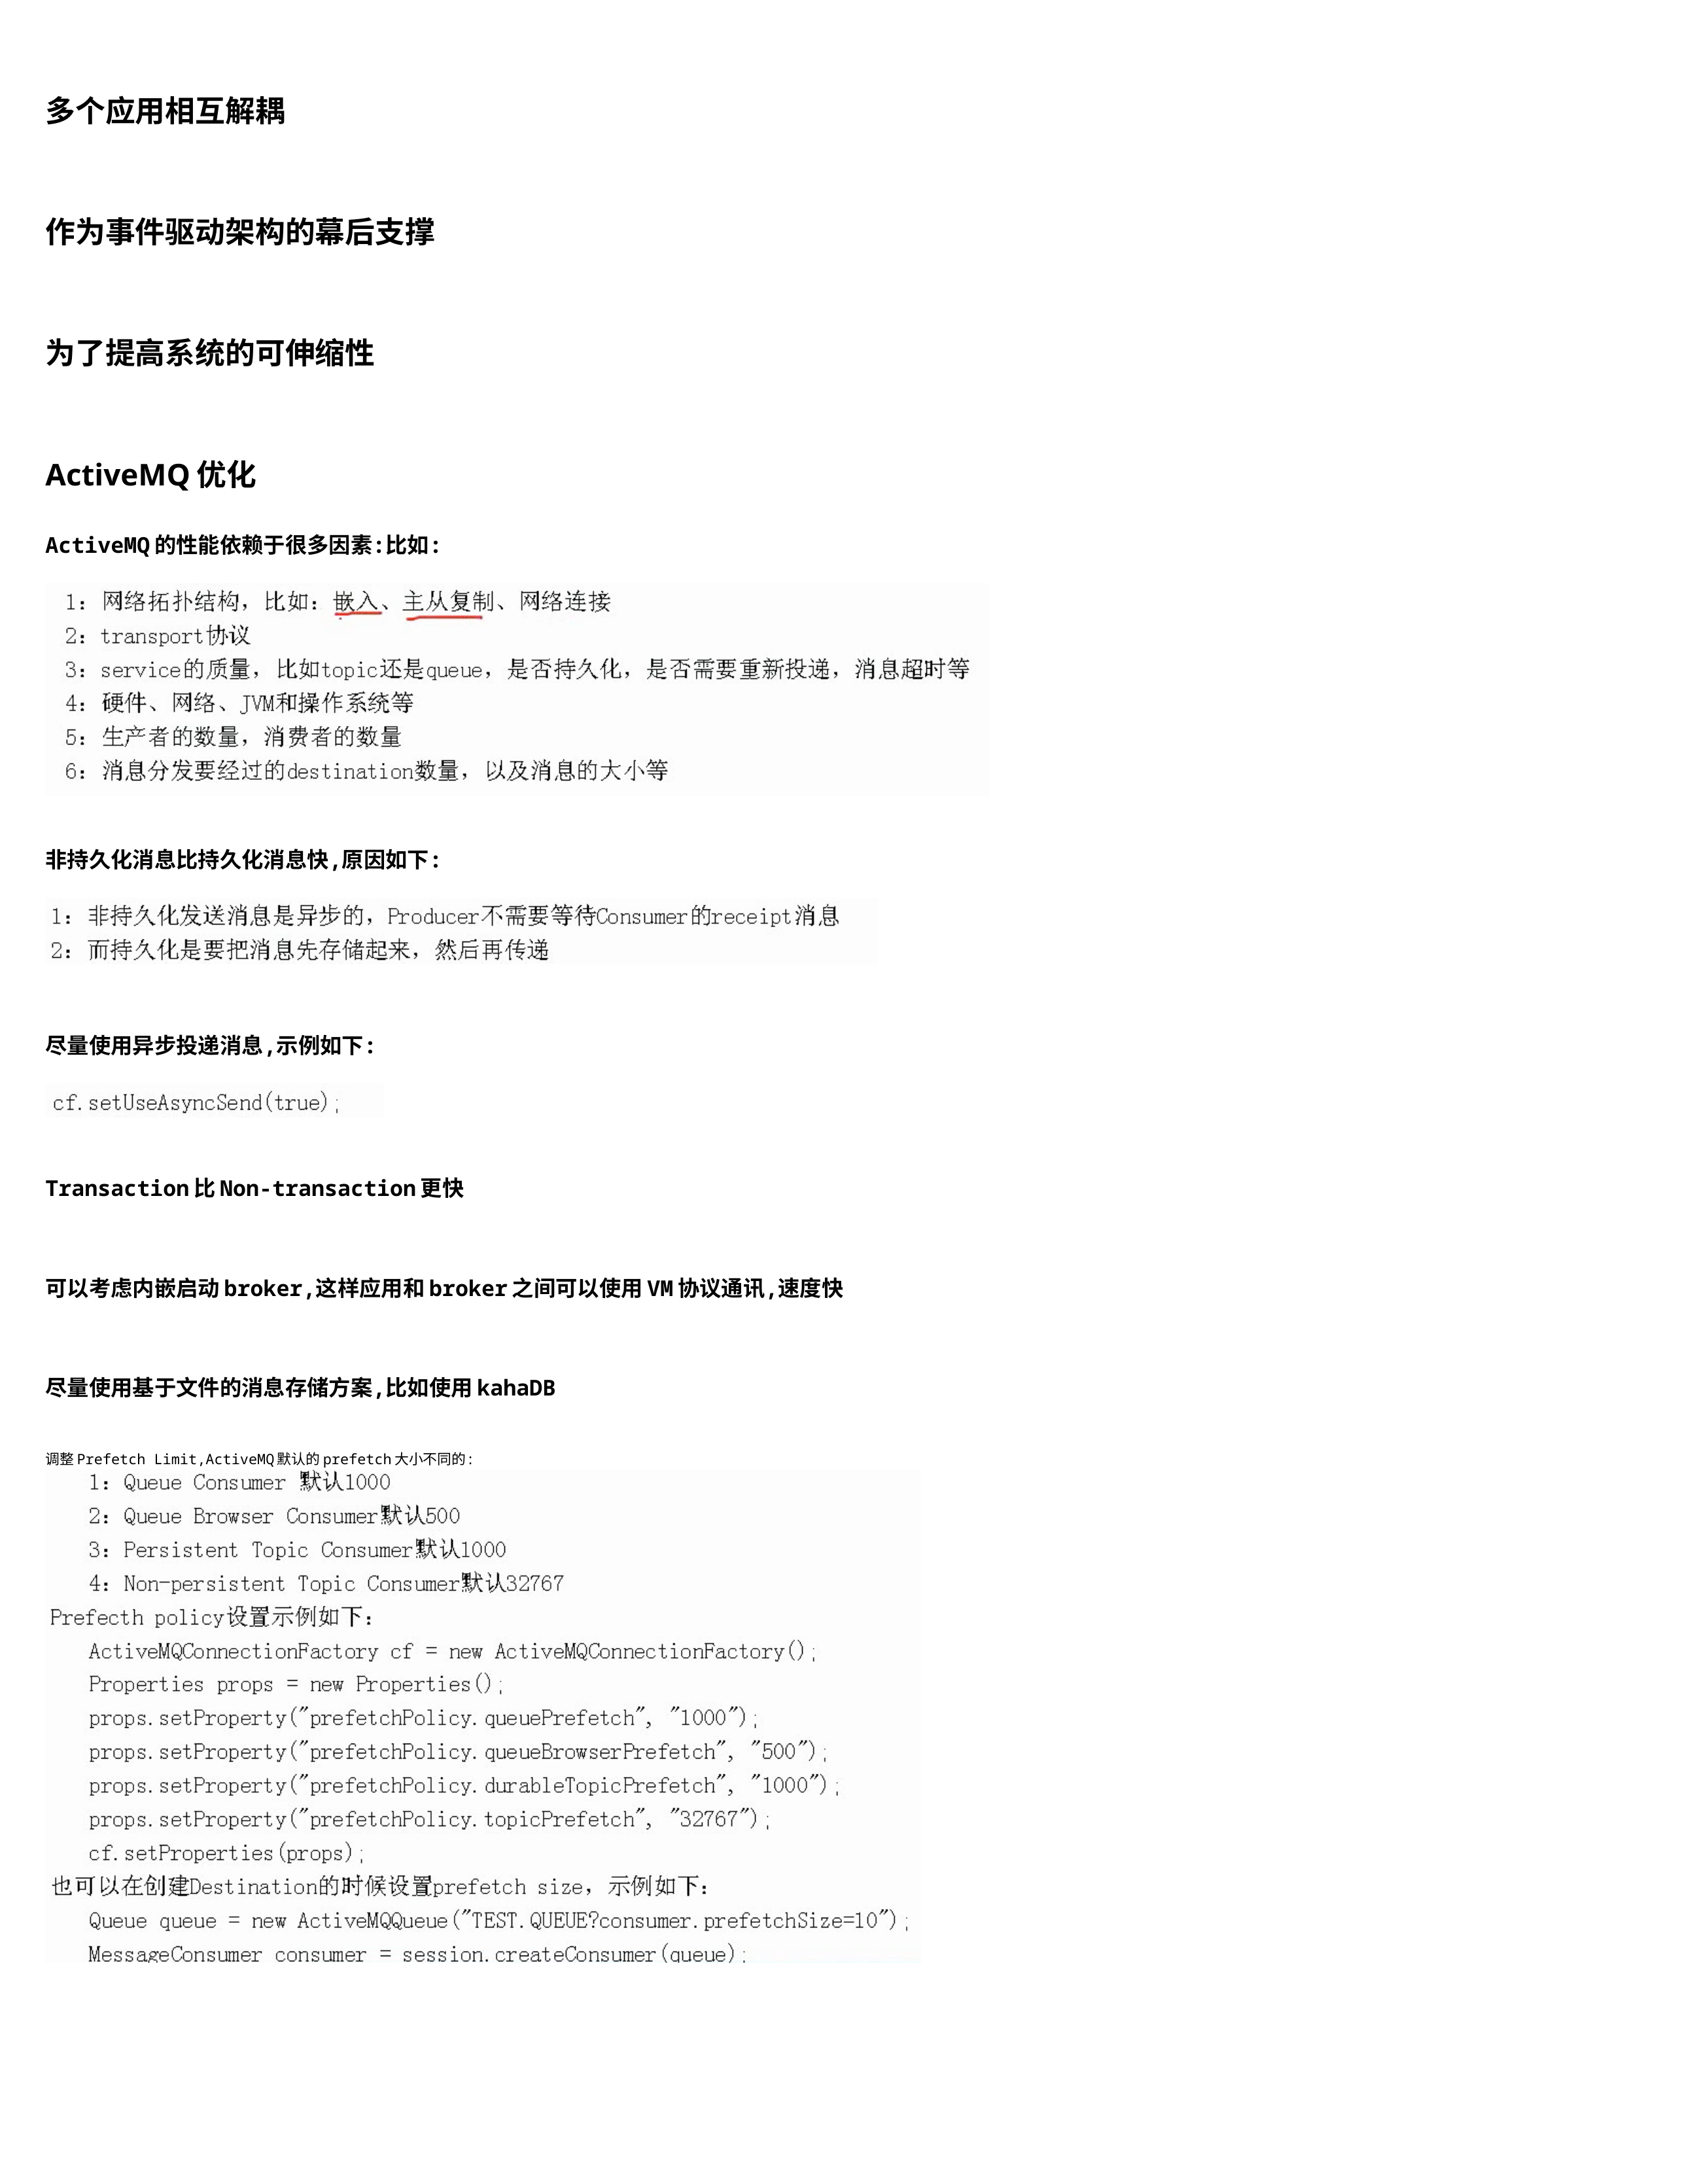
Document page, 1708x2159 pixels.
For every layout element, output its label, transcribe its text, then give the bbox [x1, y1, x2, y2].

text 调整Prefetch Limit,ActiveMQ默认的prefetch大小不同的: [45, 1447, 1662, 1469]
subtitle 尽量使用异步投递消息,示例如下: [45, 1023, 1662, 1066]
picture [45, 1083, 385, 1117]
subtitle 多个应用相互解耦 [45, 77, 1662, 141]
subtitle Transaction比Non-transaction更快 [45, 1165, 1662, 1208]
subtitle ActiveMQ的性能依赖于很多因素:比如: [45, 523, 1662, 565]
subtitle 为了提高系统的可伸缩性 [45, 319, 1662, 383]
picture [45, 583, 990, 796]
subtitle ActiveMQ优化 [45, 440, 1662, 505]
subtitle 作为事件驱动架构的幕后支撑 [45, 198, 1662, 262]
subtitle 可以考虑内嵌启动broker,这样应用和broker之间可以使用VM协议通讯,速度快 [45, 1265, 1662, 1308]
subtitle 非持久化消息比持久化消息快,原因如下: [45, 837, 1662, 880]
subtitle 尽量使用基于文件的消息存储方案,比如使用kahaDB [45, 1365, 1662, 1408]
picture [45, 898, 879, 964]
picture [45, 1469, 922, 1963]
